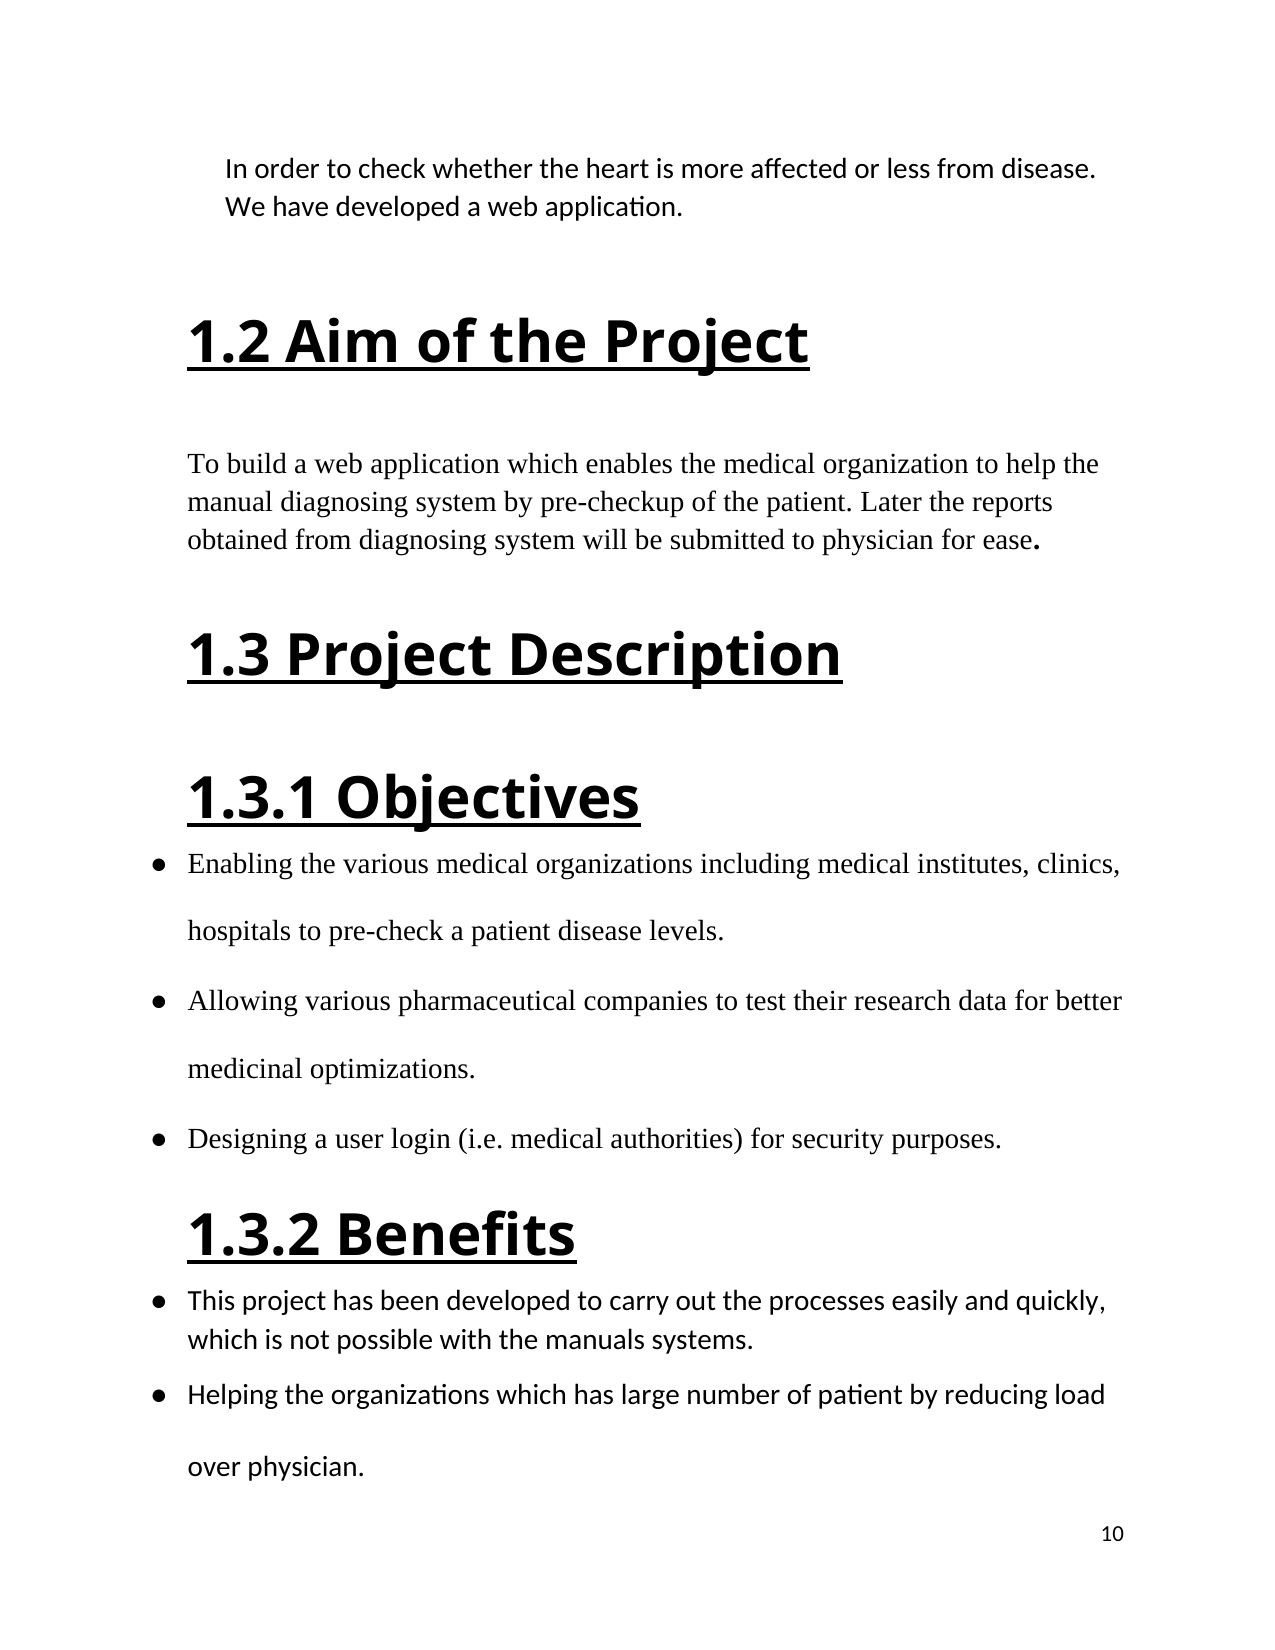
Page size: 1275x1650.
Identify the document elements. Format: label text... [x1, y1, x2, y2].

list In order to check whether the heart is more affected or less from disease. We have developed a web application. [225, 150, 1123, 224]
list This project has been developed to carry out the processes easily and quickly, which is not possible with the manuals systems. [150, 1282, 1123, 1357]
list Designing a user login (i.e. medical authorities) for security purposes. [150, 1121, 1124, 1154]
subtitle 1.2 Aim of the Project [187, 300, 1123, 379]
subtitle 1.3 Project Description [187, 613, 1123, 692]
subtitle 1.3.1 Objectives [187, 756, 1123, 835]
list Helping the organizations which has large number of patient by reducing load over physician. [150, 1376, 1124, 1483]
subtitle 1.3.2 Benefits [187, 1193, 1123, 1272]
subtitle To build a web application which enables the medical organization to help the manual diagnosing system by pre-checkup of the patient. Later the reports obtained from diagnosing system will be submitted to physician for ease. [187, 446, 1123, 556]
list Enabling the various medical organizations including medical institutes, clinics, hospitals to pre-check a patient disease levels. [150, 846, 1124, 946]
list Allowing various pharmaceutical companies to test their research data for better medicinal optimizations. [150, 983, 1124, 1084]
